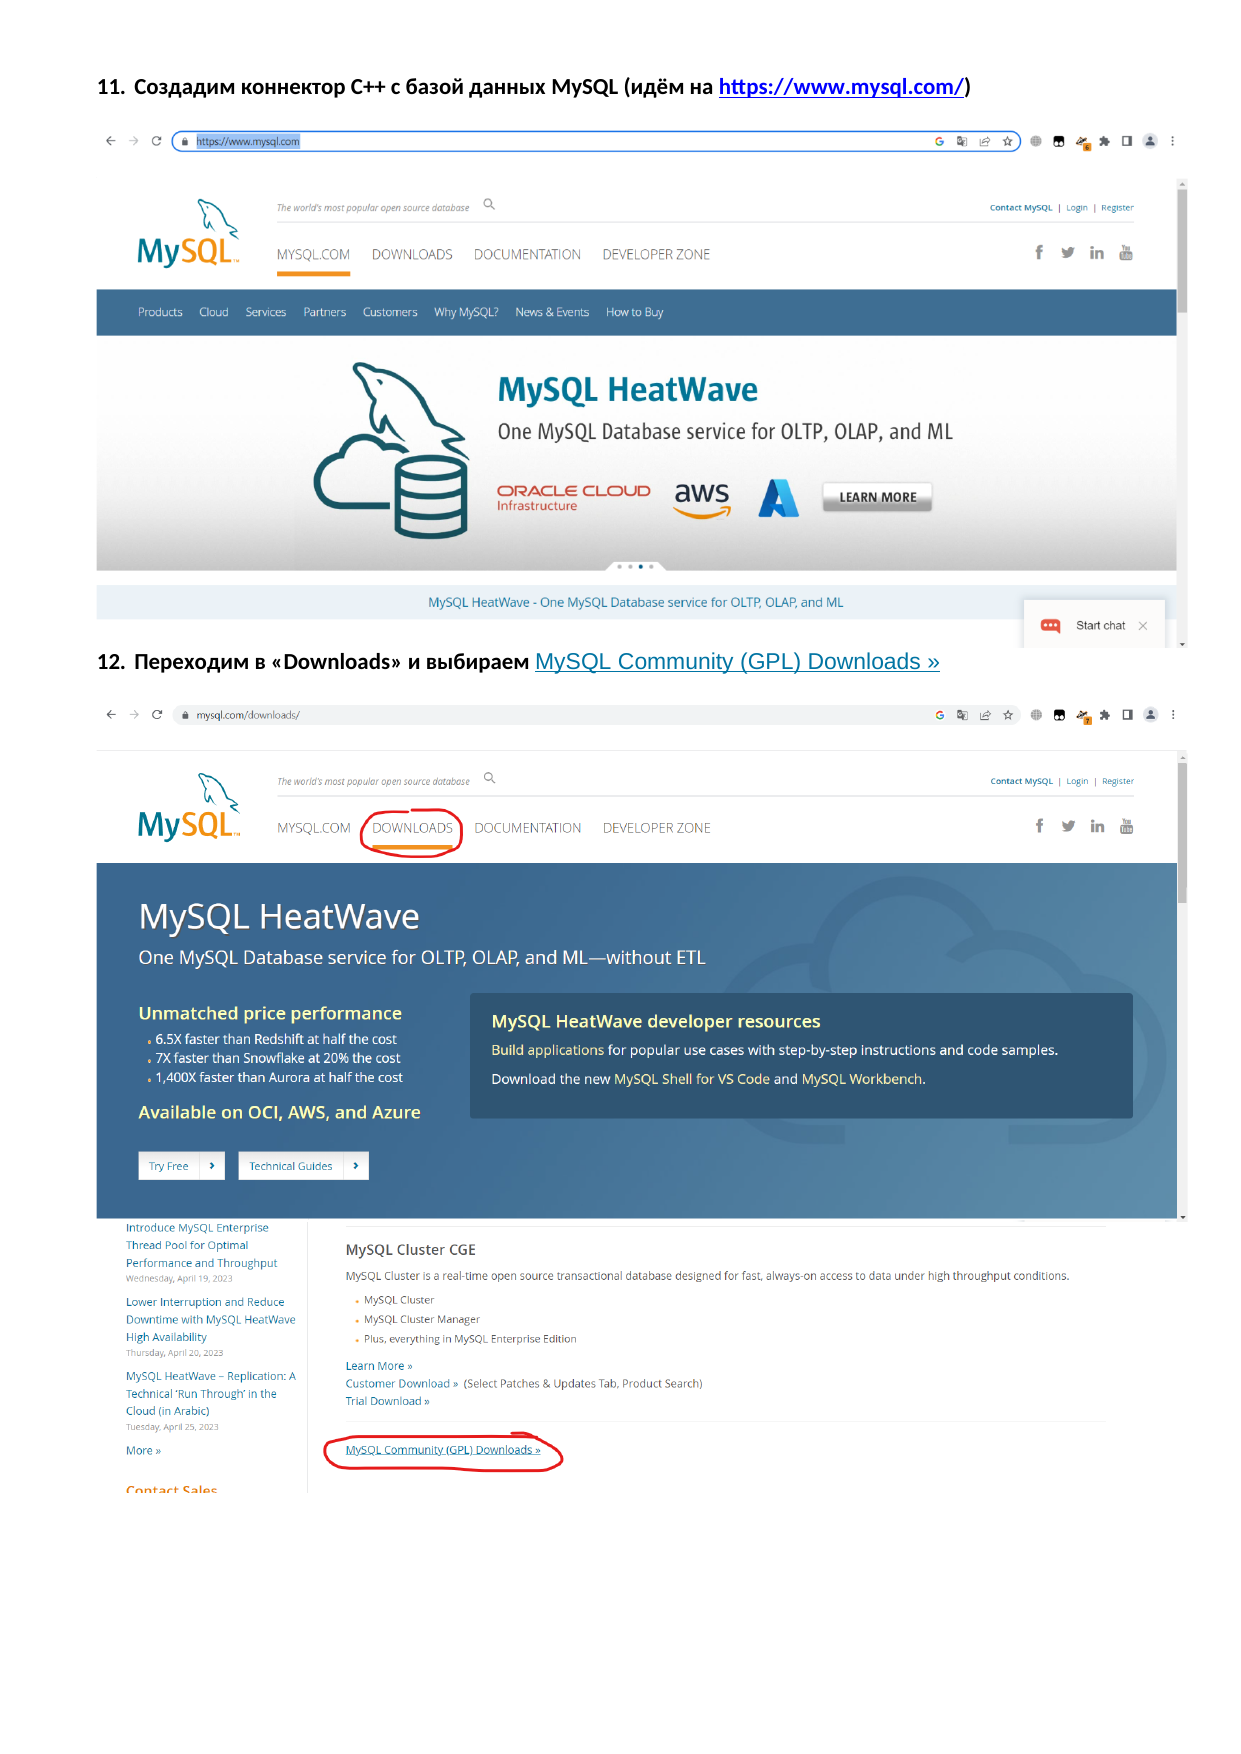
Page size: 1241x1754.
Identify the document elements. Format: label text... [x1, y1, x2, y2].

list Создадим коннектор С++ с базой данных MySQL (идём на https://www.mysql.com/) [97, 72, 1152, 100]
list Переходим в «Downloads» и выбираем MySQL Community (GPL) Downloads » [97, 648, 1152, 675]
picture [96, 703, 1188, 1493]
picture [96, 128, 1188, 648]
